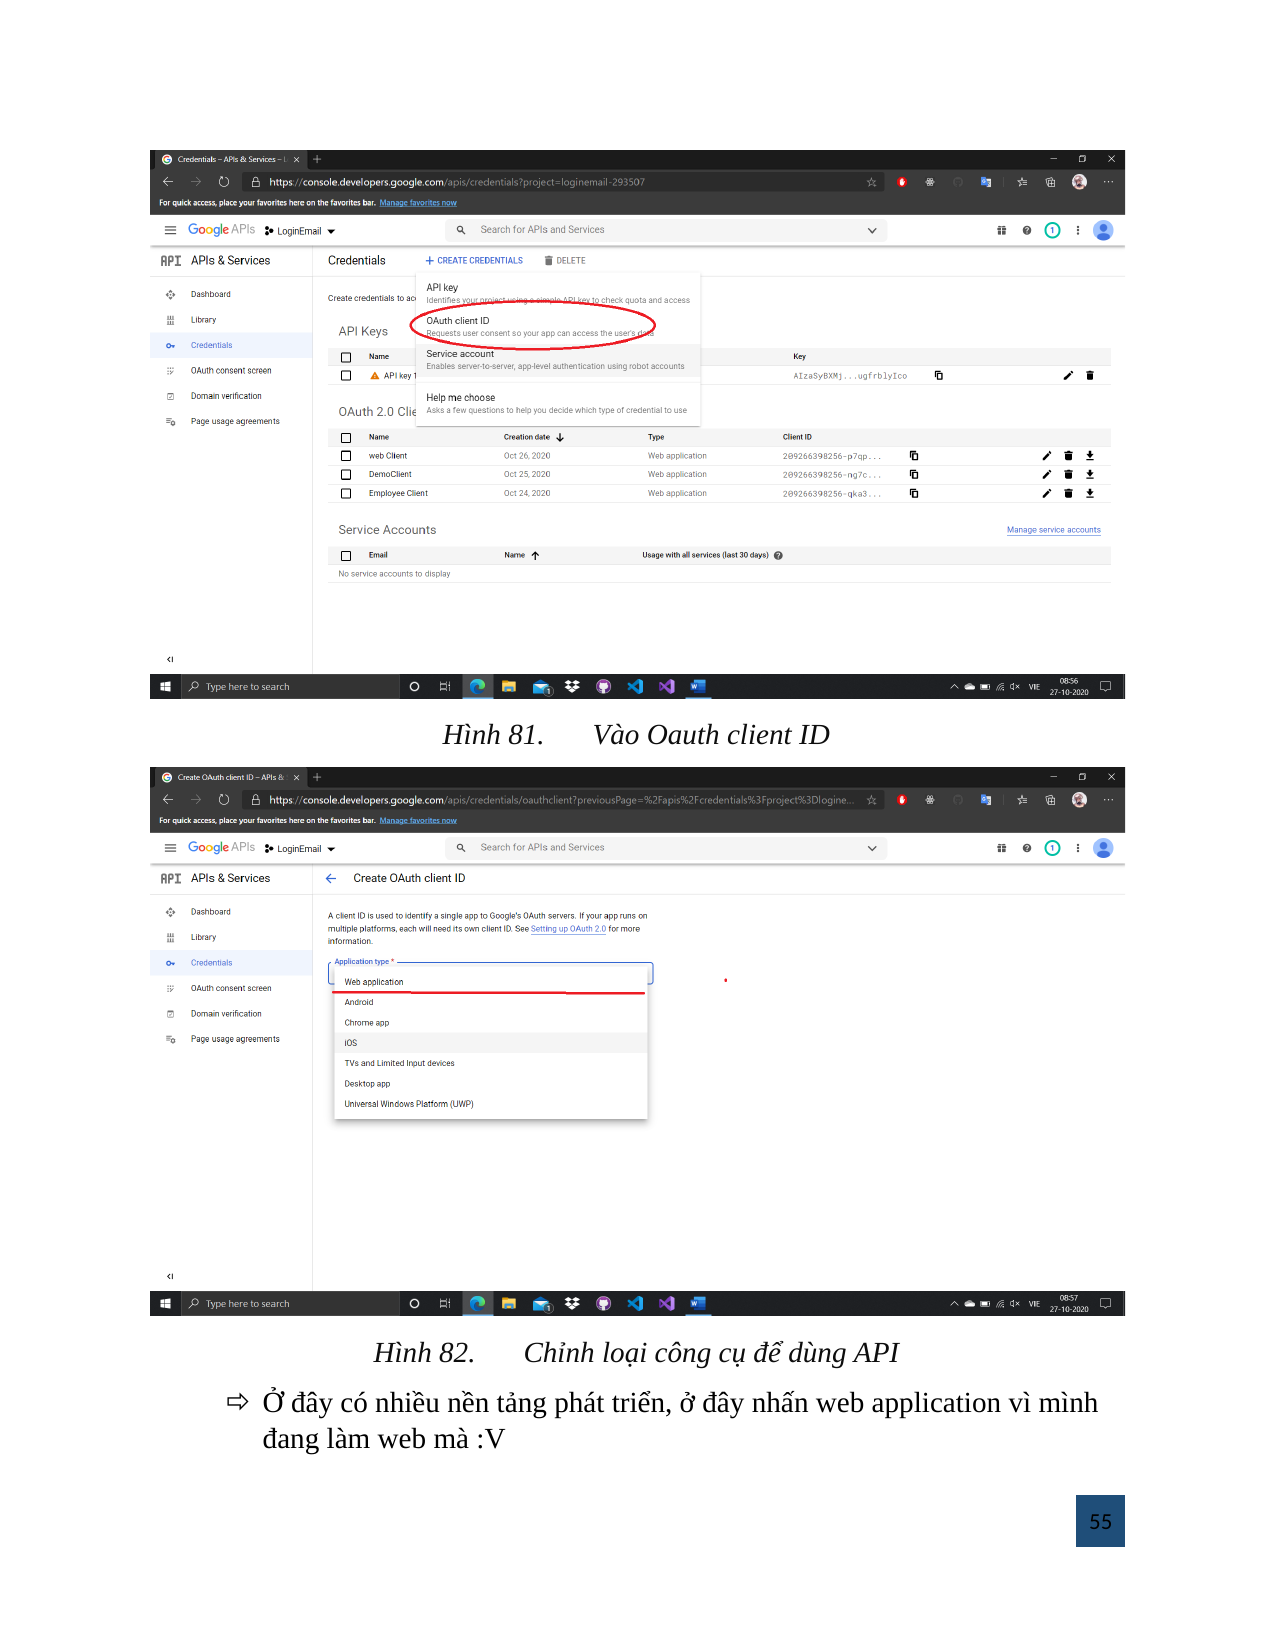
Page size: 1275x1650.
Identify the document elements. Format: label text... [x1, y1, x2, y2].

text Vào Oauth client ID [150, 717, 1125, 751]
picture [150, 150, 1125, 699]
text Chỉnh loại công cụ để dùng API [150, 1335, 1125, 1368]
list Ở đây có nhiều nền tảng phát triển, ở đây nhấn web application vì mình đang làm web mà :V [225, 1385, 1125, 1455]
picture [150, 767, 1125, 1316]
